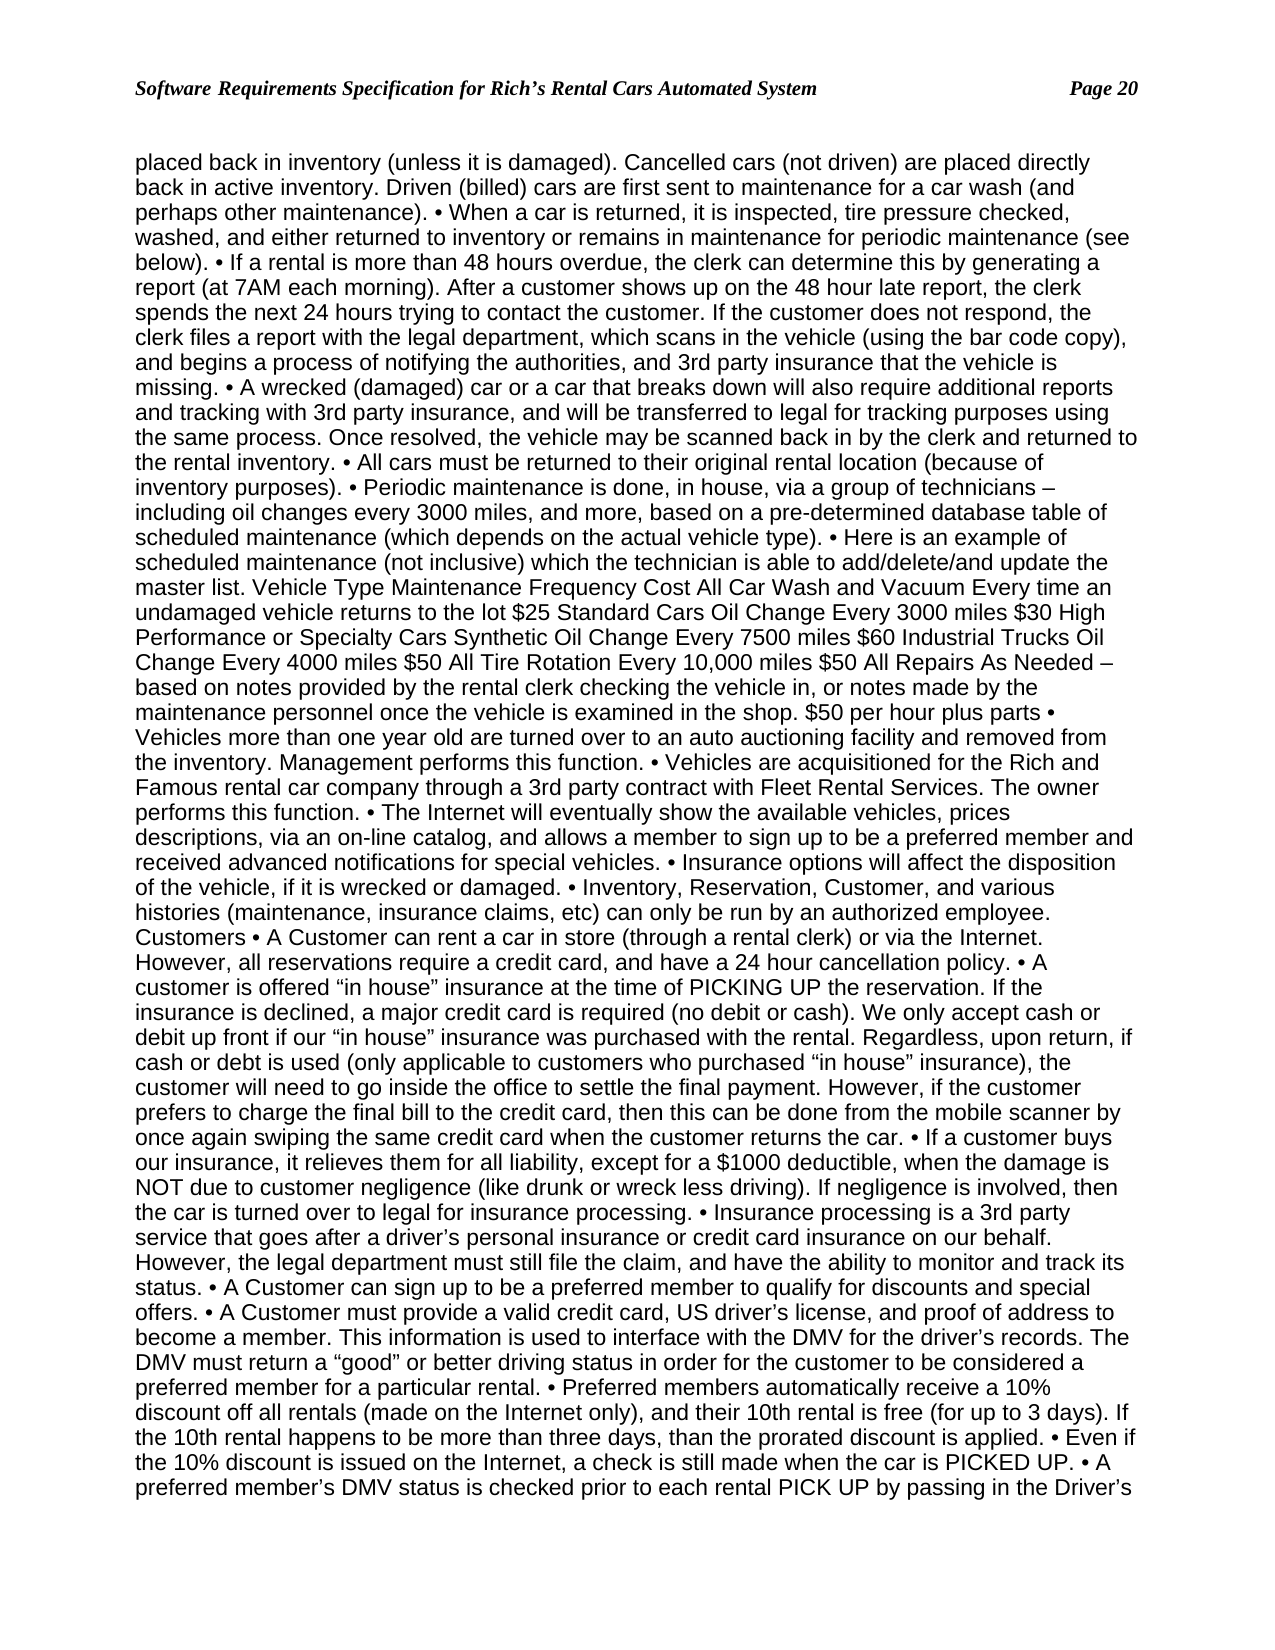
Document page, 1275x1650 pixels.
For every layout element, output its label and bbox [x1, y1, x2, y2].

text [135, 150, 1140, 1500]
